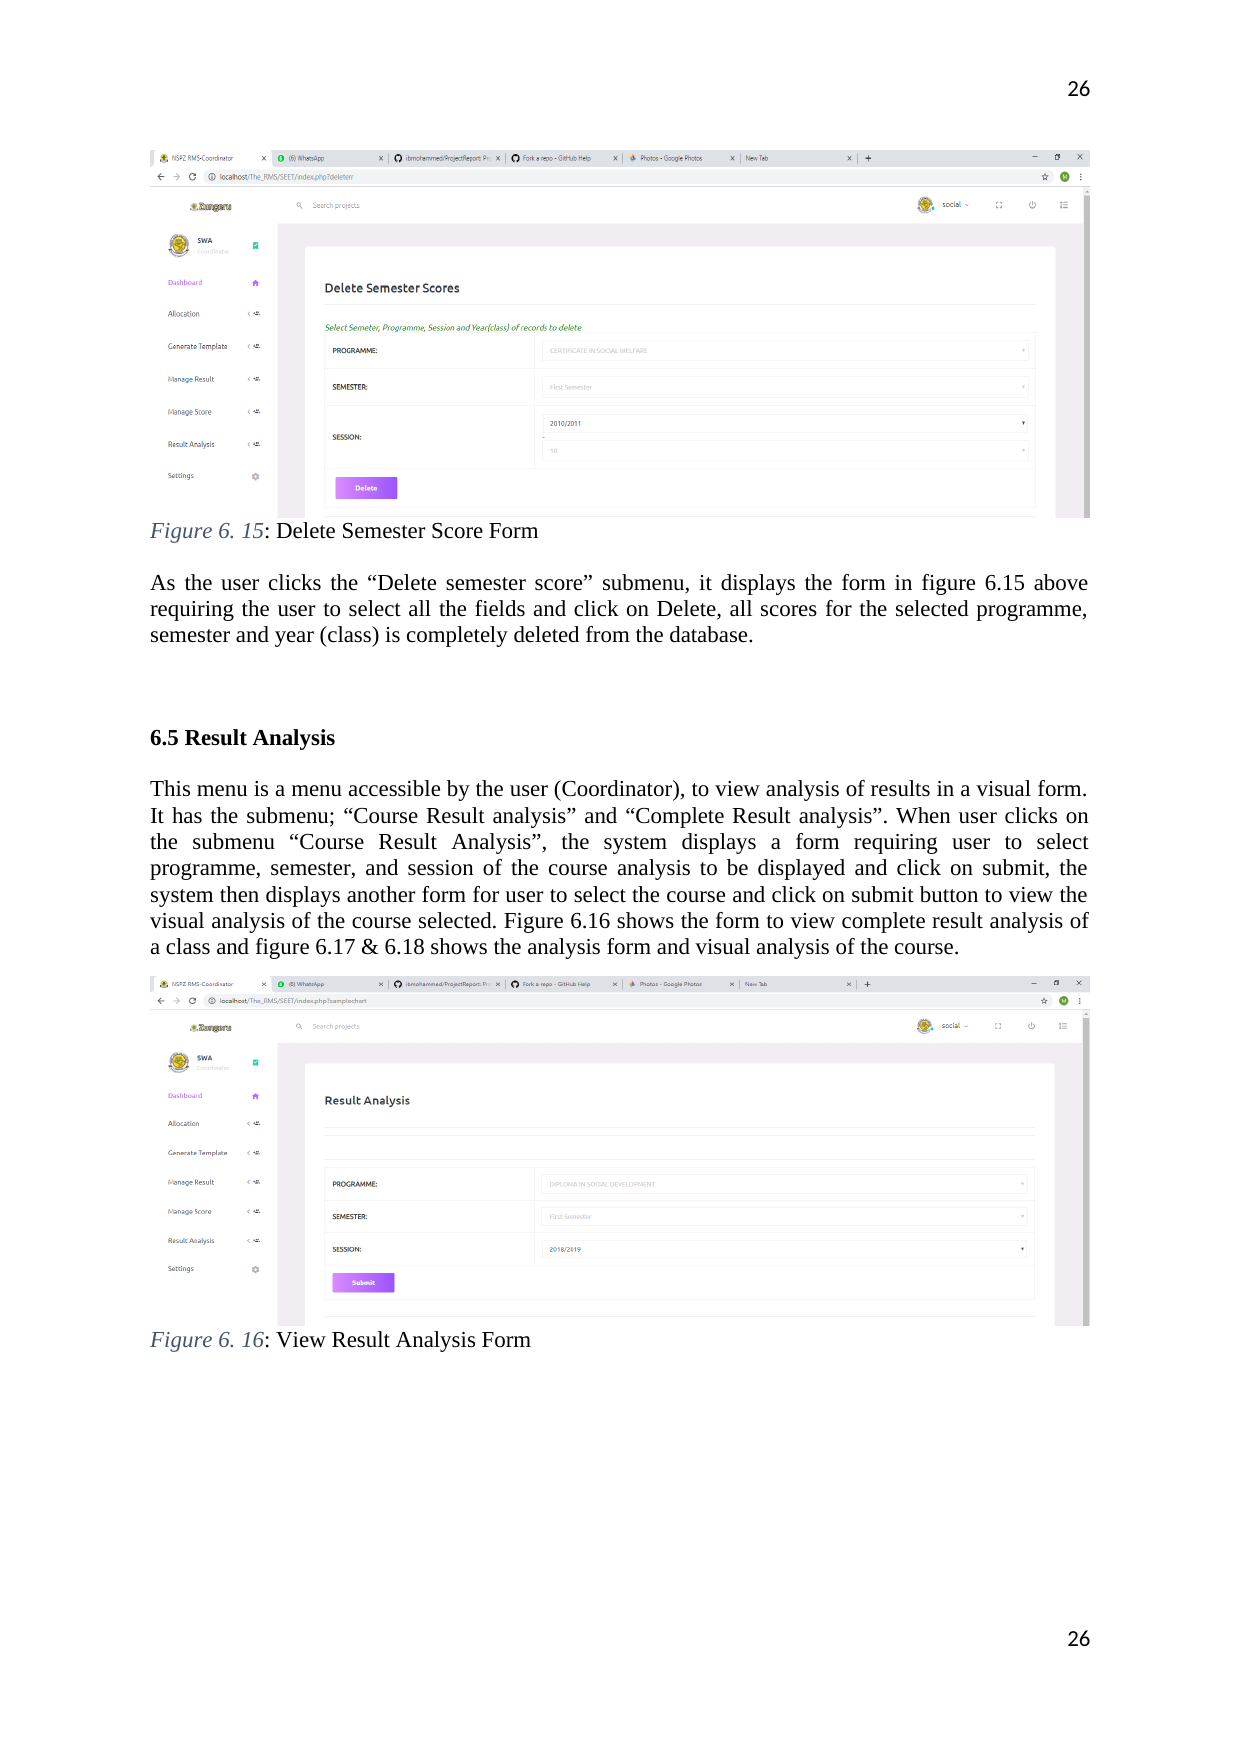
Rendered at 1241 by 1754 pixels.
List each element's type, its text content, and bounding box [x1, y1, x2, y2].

text Figure 6. 16: View Result Analysis Form [150, 1326, 1090, 1352]
subtitle 6.5 Result Analysis [150, 724, 1090, 750]
text As the user clicks the “Delete semester score” submenu, it displays the form in figure 6.15 above requiring the user to select all the fields and click on Delete, all scores for the selected programme, semester and year (class) is completely deleted from the database. [150, 568, 1090, 648]
picture [150, 150, 1090, 518]
picture [150, 976, 1090, 1326]
text Figure 6. 15: Delete Semester Score Form [150, 518, 1090, 543]
text This menu is a menu accessible by the user (Coordinator), to view analysis of results in a visual form. It has the submenu; “Course Result analysis” and “Complete Result analysis”. When user clicks on the submenu “Course Result Analysis”, the system displays a form requiring user to select programme, semester, and session of the course analysis to be displayed and click on submit, the system then displays another form for user to select the course and click on submit button to view the visual analysis of the course selected. Figure 6.16 shows the form to view complete result analysis of a class and figure 6.17 & 6.18 shows the analysis form and visual analysis of the course. [150, 775, 1090, 960]
